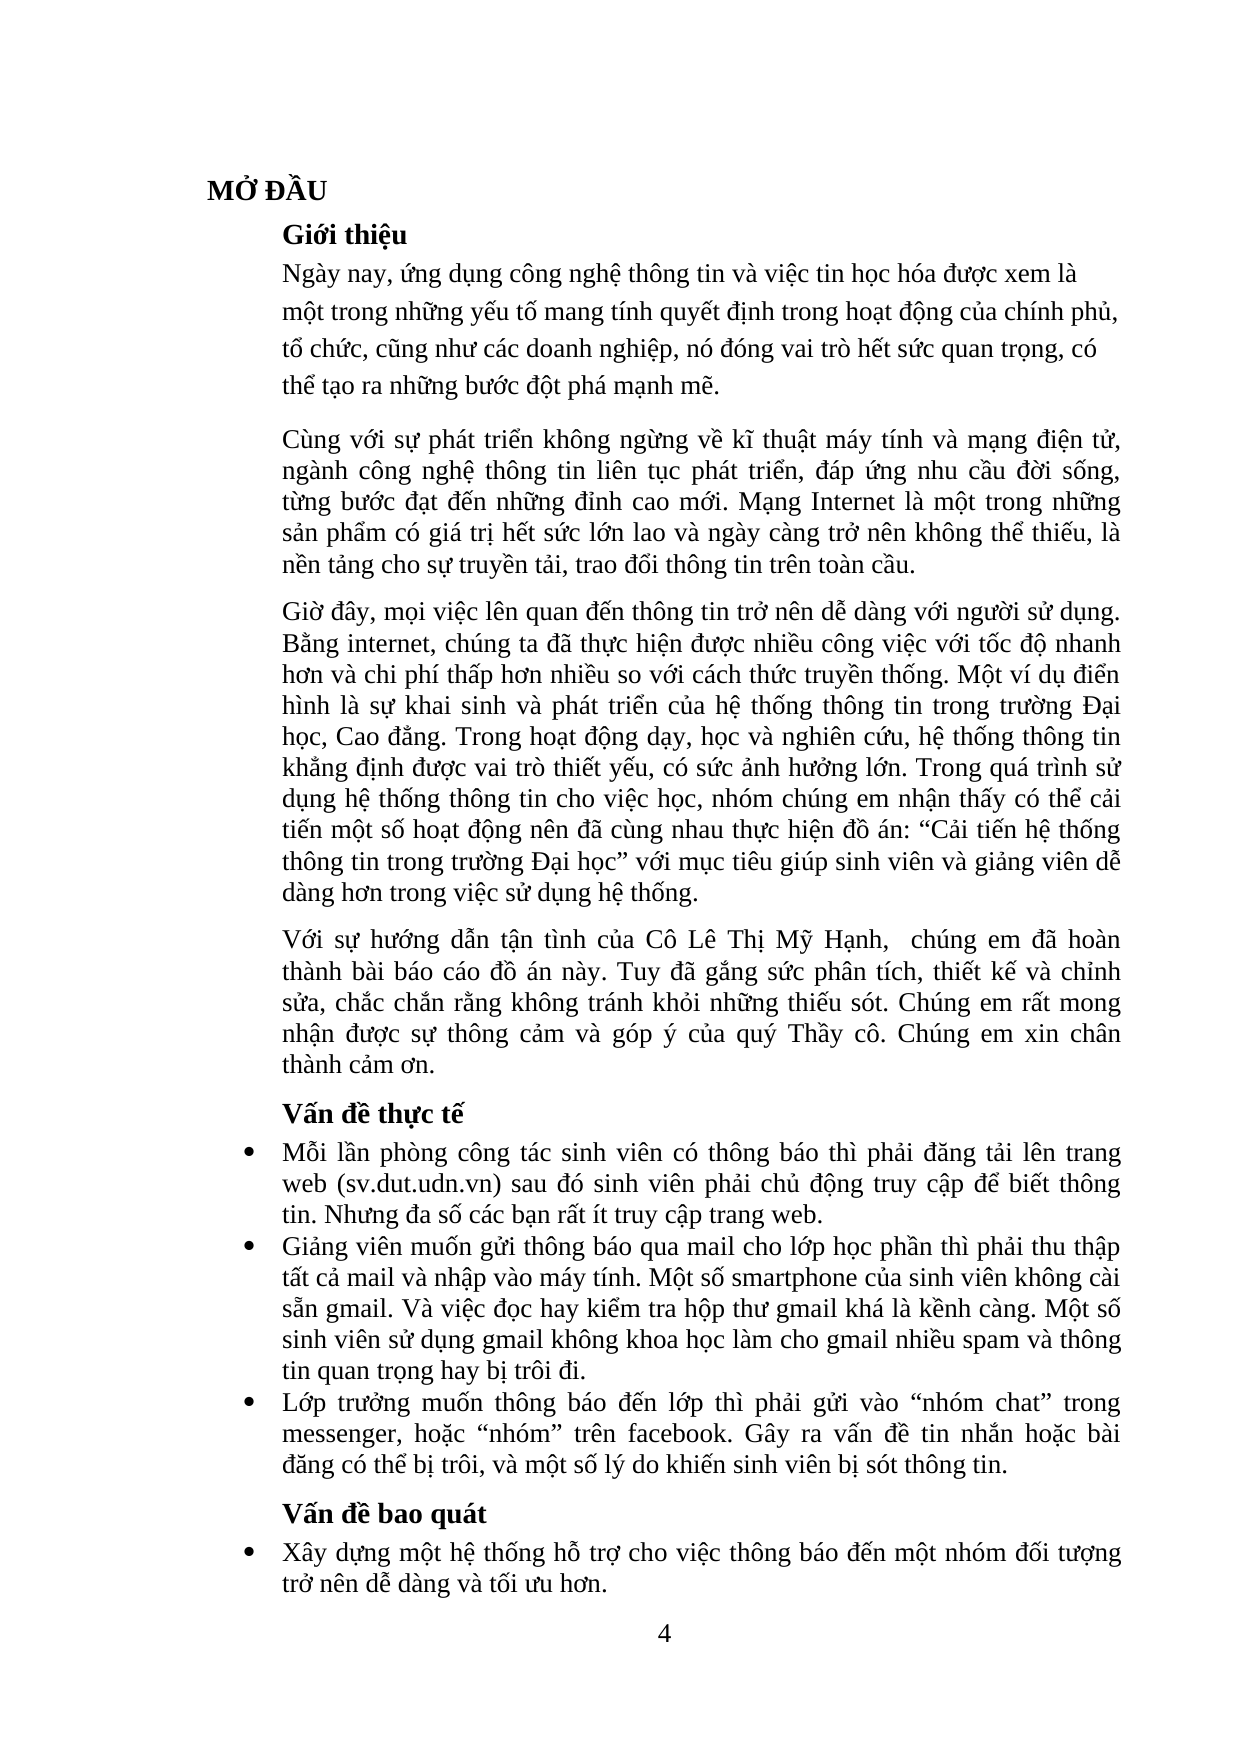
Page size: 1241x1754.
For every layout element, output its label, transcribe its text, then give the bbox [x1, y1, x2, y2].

list Xây dựng một hệ thống hỗ trợ cho việc thông báo đến một nhóm đối tượng trở nên dễ dàng và tối ưu hơn. [244, 1536, 1122, 1598]
text Giờ đây, mọi việc lên quan đến thông tin trở nên dễ dàng với người sử dụng. Bằng internet, chúng ta đã thực hiện được nhiều công việc với tốc độ nhanh hơn và chi phí thấp hơn nhiều so với cách thức truyền thống. Một ví dụ điển hình là sự khai sinh và phát triển của hệ thống thông tin trong trường Đại học, Cao đẳng. Trong hoạt động dạy, học và nghiên cứu, hệ thống thông tin khẳng định được vai trò thiết yếu, có sức ảnh hưởng lớn. Trong quá trình sử dụng hệ thống thông tin cho việc học, nhóm chúng em nhận thấy có thể cải tiến một số hoạt động nên đã cùng nhau thực hiện đồ án: “Cải tiến hệ thống thông tin trong trường Đại học” với mục tiêu giúp sinh viên và giảng viên dễ dàng hơn trong việc sử dụng hệ thống. [282, 596, 1122, 907]
subtitle Giới thiệu [282, 217, 1122, 251]
text Cùng với sự phát triển không ngừng về kĩ thuật máy tính và mạng điện tử, ngành công nghệ thông tin liên tục phát triển, đáp ứng nhu cầu đời sống, từng bước đạt đến những đỉnh cao mới. Mạng Internet là một trong những sản phẩm có giá trị hết sức lớn lao và ngày càng trở nên không thể thiếu, là nền tảng cho sự truyền tải, trao đổi thông tin trên toàn cầu. [282, 423, 1122, 579]
list Lớp trưởng muốn thông báo đến lớp thì phải gửi vào “nhóm chat” trong messenger, hoặc “nhóm” trên facebook. Gây ra vấn đề tin nhắn hoặc bài đăng có thể bị trôi, và một số lý do khiến sinh viên bị sót thông tin. [244, 1386, 1122, 1479]
subtitle Vấn đề thực tế [282, 1096, 1122, 1129]
list Giảng viên muốn gửi thông báo qua mail cho lớp học phần thì phải thu thập tất cả mail và nhập vào máy tính. Một số smartphone của sinh viên không cài sẵn gmail. Và việc đọc hay kiểm tra hộp thư gmail khá là kềnh càng. Một số sinh viên sử dụng gmail không khoa học làm cho gmail nhiều spam và thông tin quan trọng hay bị trôi đi. [244, 1230, 1122, 1386]
text Với sự hướng dẫn tận tình của Cô Lê Thị Mỹ Hạnh, chúng em đã hoàn thành bài báo cáo đồ án này. Tuy đã gắng sức phân tích, thiết kế và chỉnh sửa, chắc chắn rằng không tránh khỏi những thiếu sót. Chúng em rất mong nhận được sự thông cảm và góp ý của quý Thầy cô. Chúng em xin chân thành cảm ơn. [282, 924, 1122, 1079]
subtitle Vấn đề bao quát [282, 1496, 1122, 1529]
text Ngày nay, ứng dụng công nghệ thông tin và việc tin học hóa được xem là một trong những yếu tố mang tính quyết định trong hoạt động của chính phủ, tổ chức, cũng như các doanh nghiệp, nó đóng vai trò hết sức quan trọng, có thể tạo ra những bước đột phá mạnh mẽ. [282, 257, 1122, 400]
list Mỗi lần phòng công tác sinh viên có thông báo thì phải đăng tải lên trang web (sv.dut.udn.vn) sau đó sinh viên phải chủ động truy cập để biết thông tin. Nhưng đa số các bạn rất ít truy cập trang web. [244, 1136, 1122, 1230]
subtitle MỞ ĐẦU [207, 173, 1122, 206]
